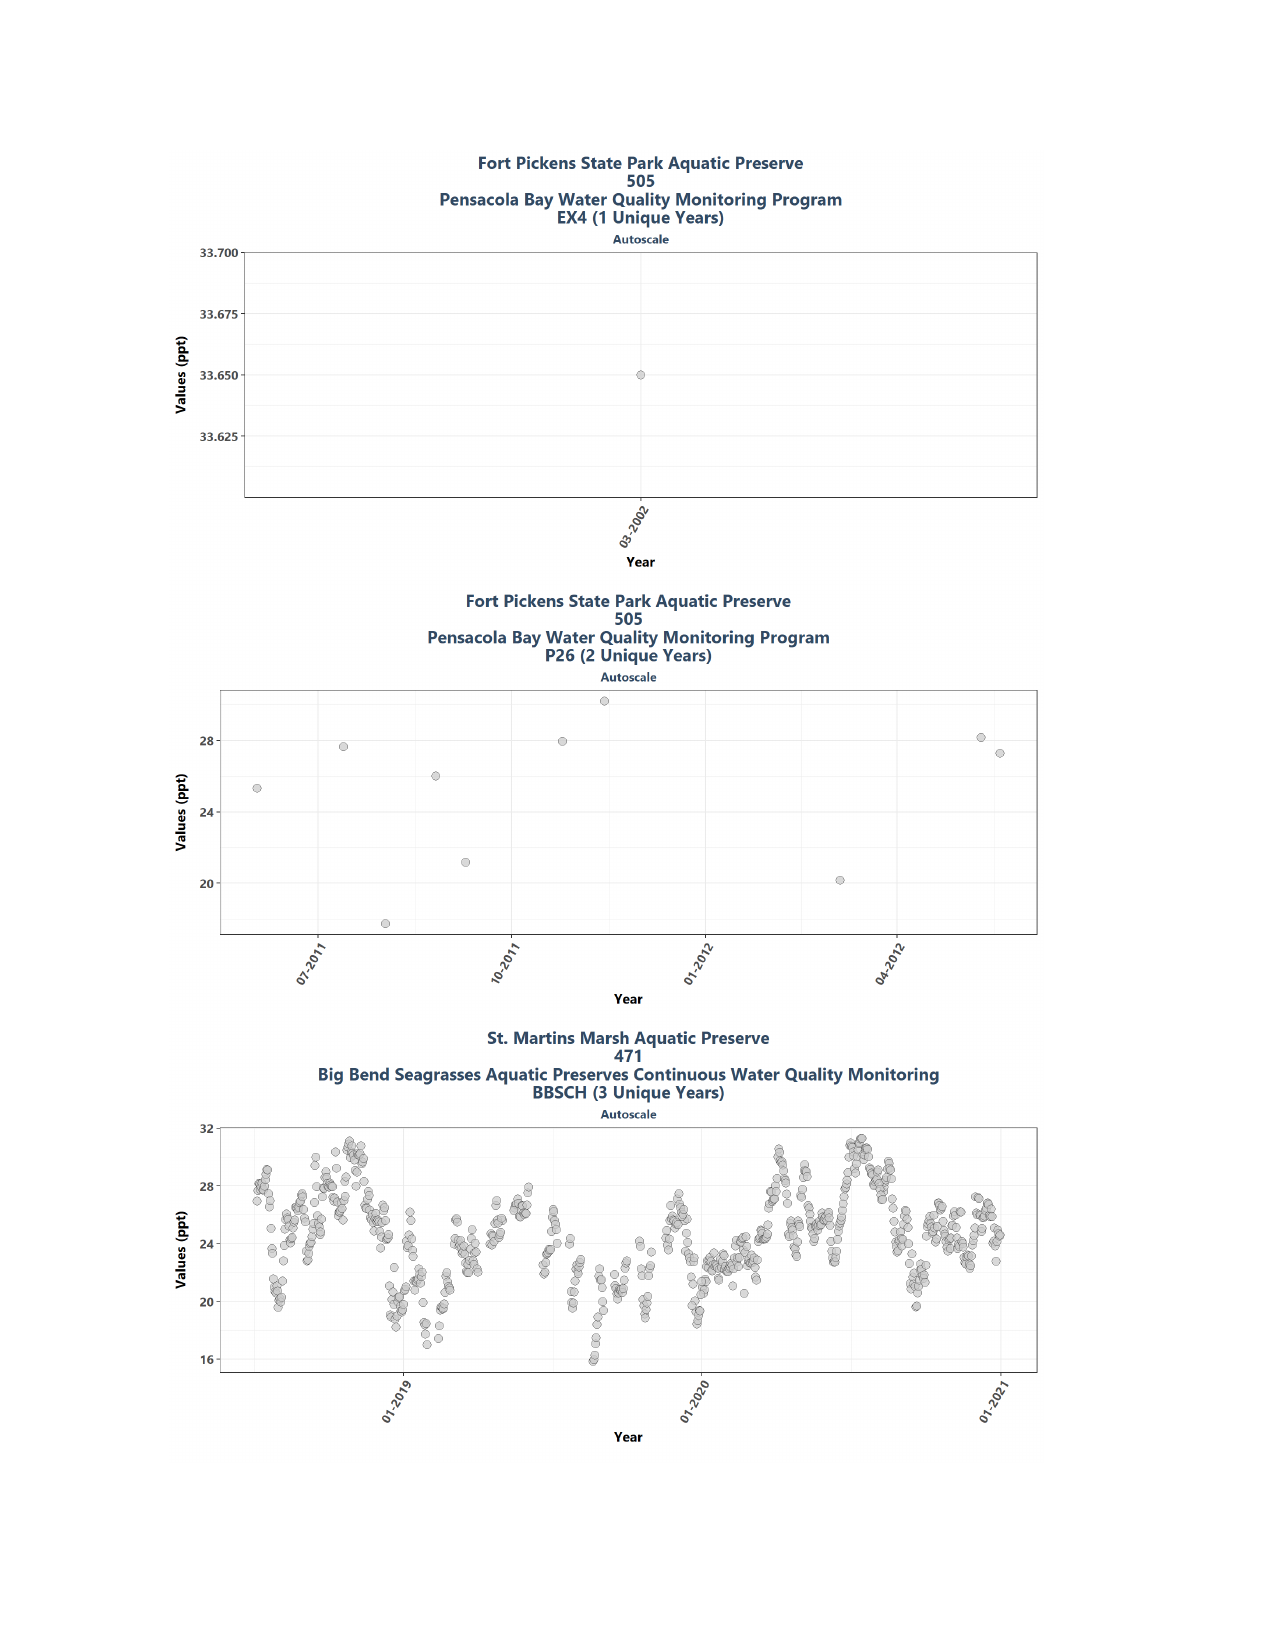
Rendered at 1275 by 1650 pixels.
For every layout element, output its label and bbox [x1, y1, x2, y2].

picture [168, 150, 1044, 1463]
